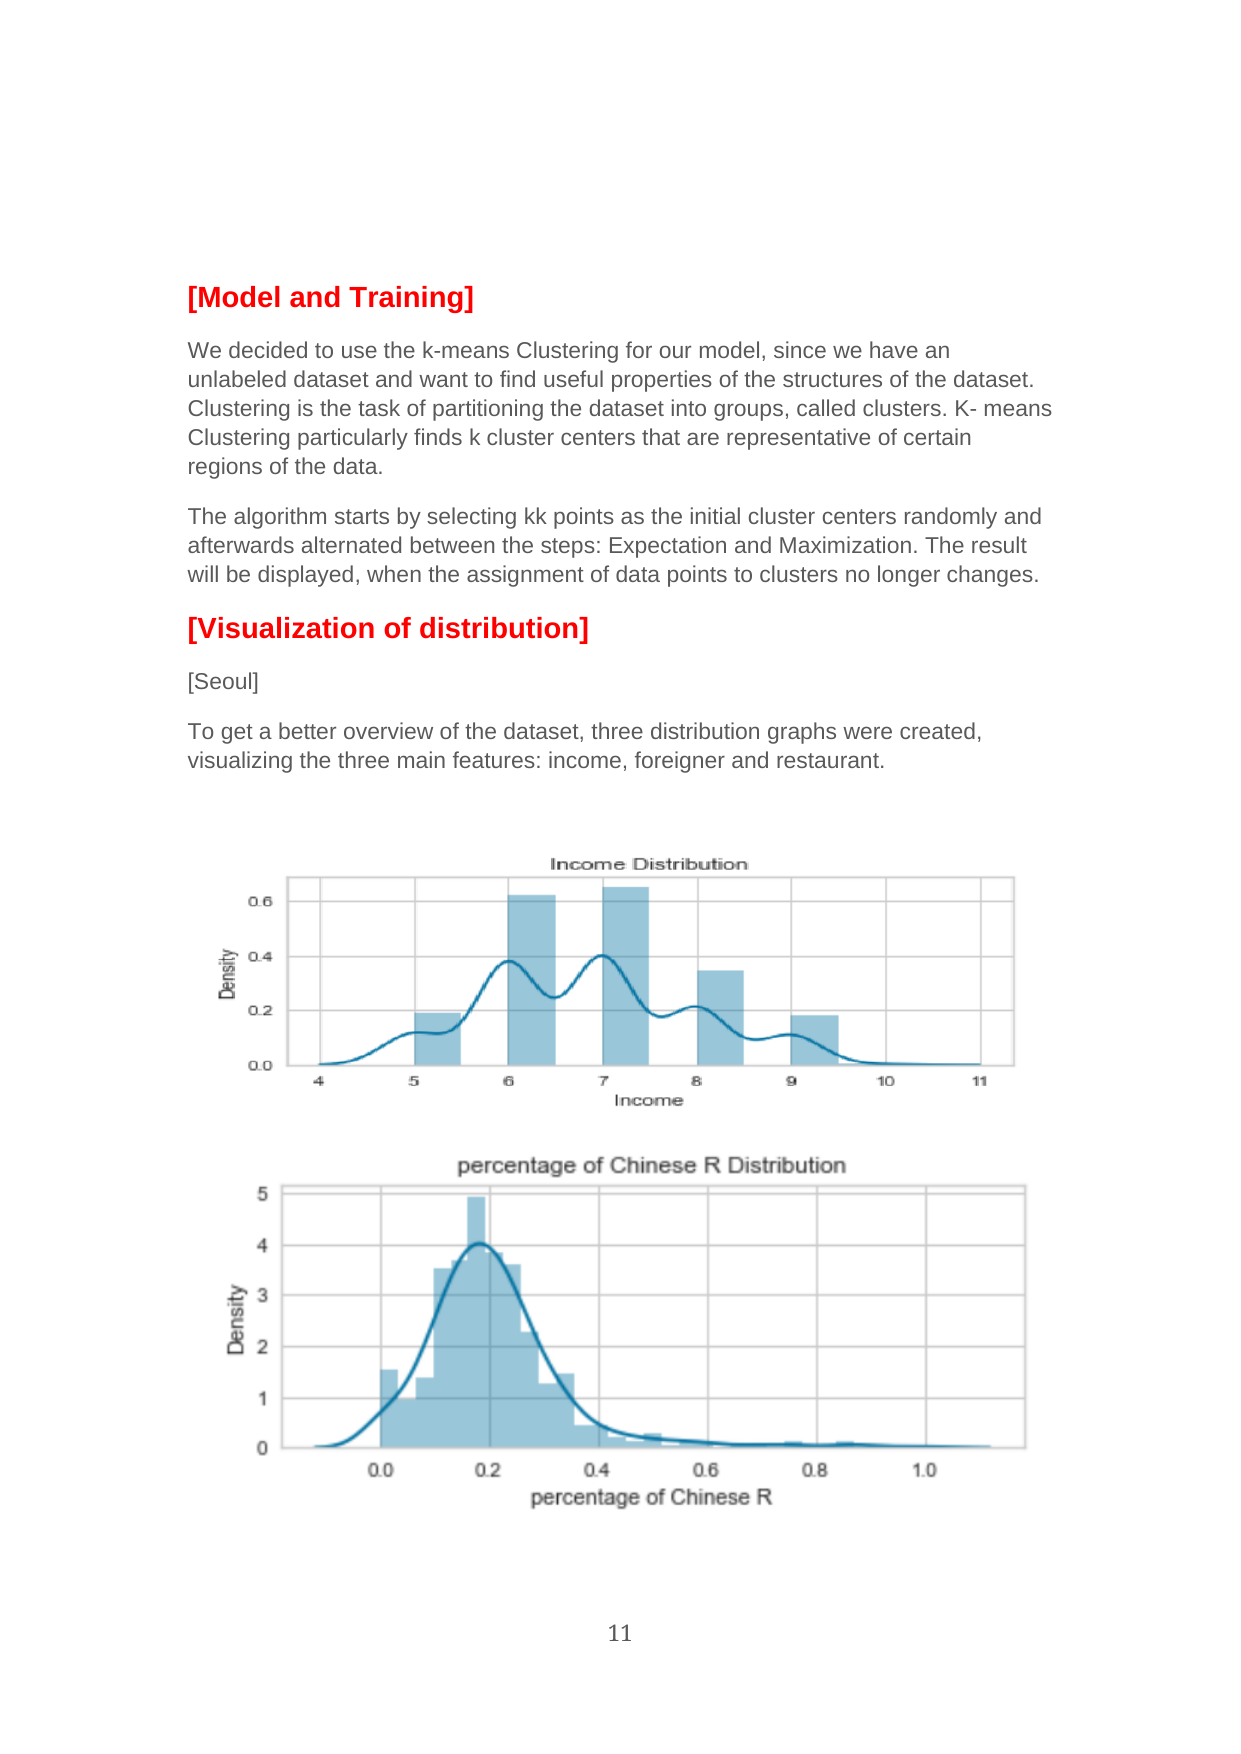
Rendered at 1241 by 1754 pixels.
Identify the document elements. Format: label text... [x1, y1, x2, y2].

text We decided to use the k-means Clustering for our model, since we have an unlabeled dataset and want to find useful properties of the structures of the dataset. Clustering is the task of partitioning the dataset into groups, called clusters. K- means Clustering particularly finds k cluster centers that are representative of certain regions of the data. [187, 337, 1053, 479]
text [Model and Training] [187, 279, 1053, 313]
picture [187, 1139, 1053, 1511]
picture [187, 846, 1025, 1116]
text [Seoul] [187, 668, 1053, 695]
text [Visualization of distribution] [187, 611, 1053, 644]
text To get a better overview of the dataset, three distribution graphs were created, visualizing the three main features: income, foreigner and restaurant. [187, 718, 1053, 773]
text The algorithm starts by selecting kk points as the initial cluster centers randomly and afterwards alternated between the steps: Expectation and Maximization. The result will be displayed, when the assignment of data points to clusters no longer changes. [187, 503, 1053, 587]
